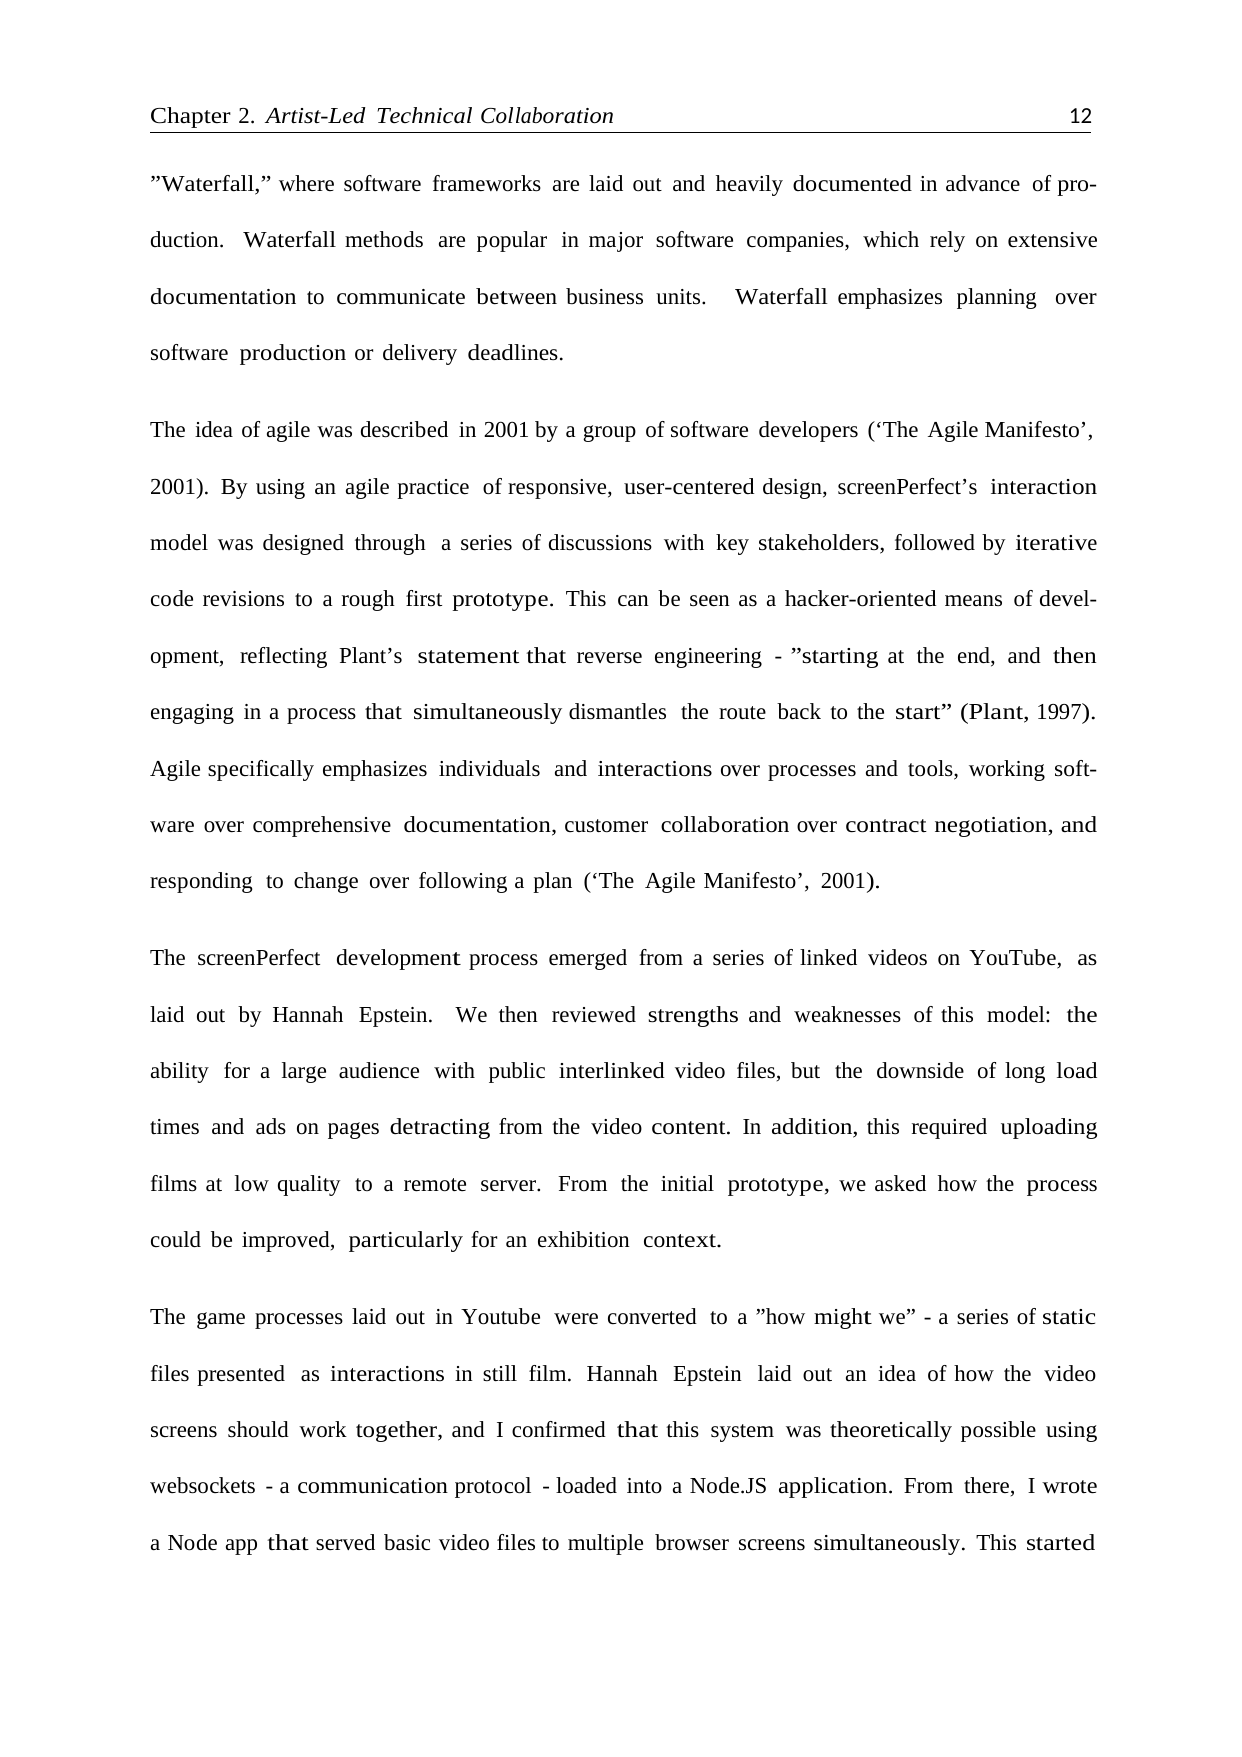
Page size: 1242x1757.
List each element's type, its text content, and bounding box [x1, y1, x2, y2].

text The idea of agile was described in 2001 by a group of software developers (‘The Agile Manifesto’, [150, 416, 1097, 443]
text The game processes laid out in Youtube were converted to a ”how might we” - a series of static files presented as interactions in still film. Hannah Epstein laid out an idea of how the video screens should work together, and I confirmed that this system was theoretically possible using websockets - a communication protocol - loaded into a Node.JS application. From there, I wrote a Node app that served basic video files to multiple browser screens simultaneously. This started [150, 1303, 1098, 1555]
text ”Waterfall,” where software frameworks are laid out and heavily documented in advance of pro- duction. Waterfall methods are popular in major software companies, which rely on extensive documentation to communicate between business units. Waterfall emphasizes planning over software production or delivery deadlines. [150, 170, 1098, 366]
text 2001). By using an agile practice of responsive, user-centered design, screenPerfect’s interaction model was designed through a series of discussions with key stakeholders, followed by iterative code revisions to a rough first prototype. This can be seen as a hacker-oriented means of devel- opment, reflecting Plant’s statement that reverse engineering - ”starting at the end, and then engaging in a process that simultaneously dismantles the route back to the start” (Plant, 1997). Agile specifically emphasizes individuals and interactions over processes and tools, working soft- ware over comprehensive documentation, customer collaboration over contract negotiation, and responding to change over following a plan (‘The Agile Manifesto’, 2001). [150, 473, 1098, 894]
text The screenPerfect development process emerged from a series of linked videos on YouTube, as laid out by Hannah Epstein. We then reviewed strengths and weaknesses of this model: the ability for a large audience with public interlinked video files, but the downside of long load times and ads on pages detracting from the video content. In addition, this required uploading films at low quality to a remote server. From the initial prototype, we asked how the process could be improved, particularly for an exhibition context. [150, 944, 1098, 1252]
